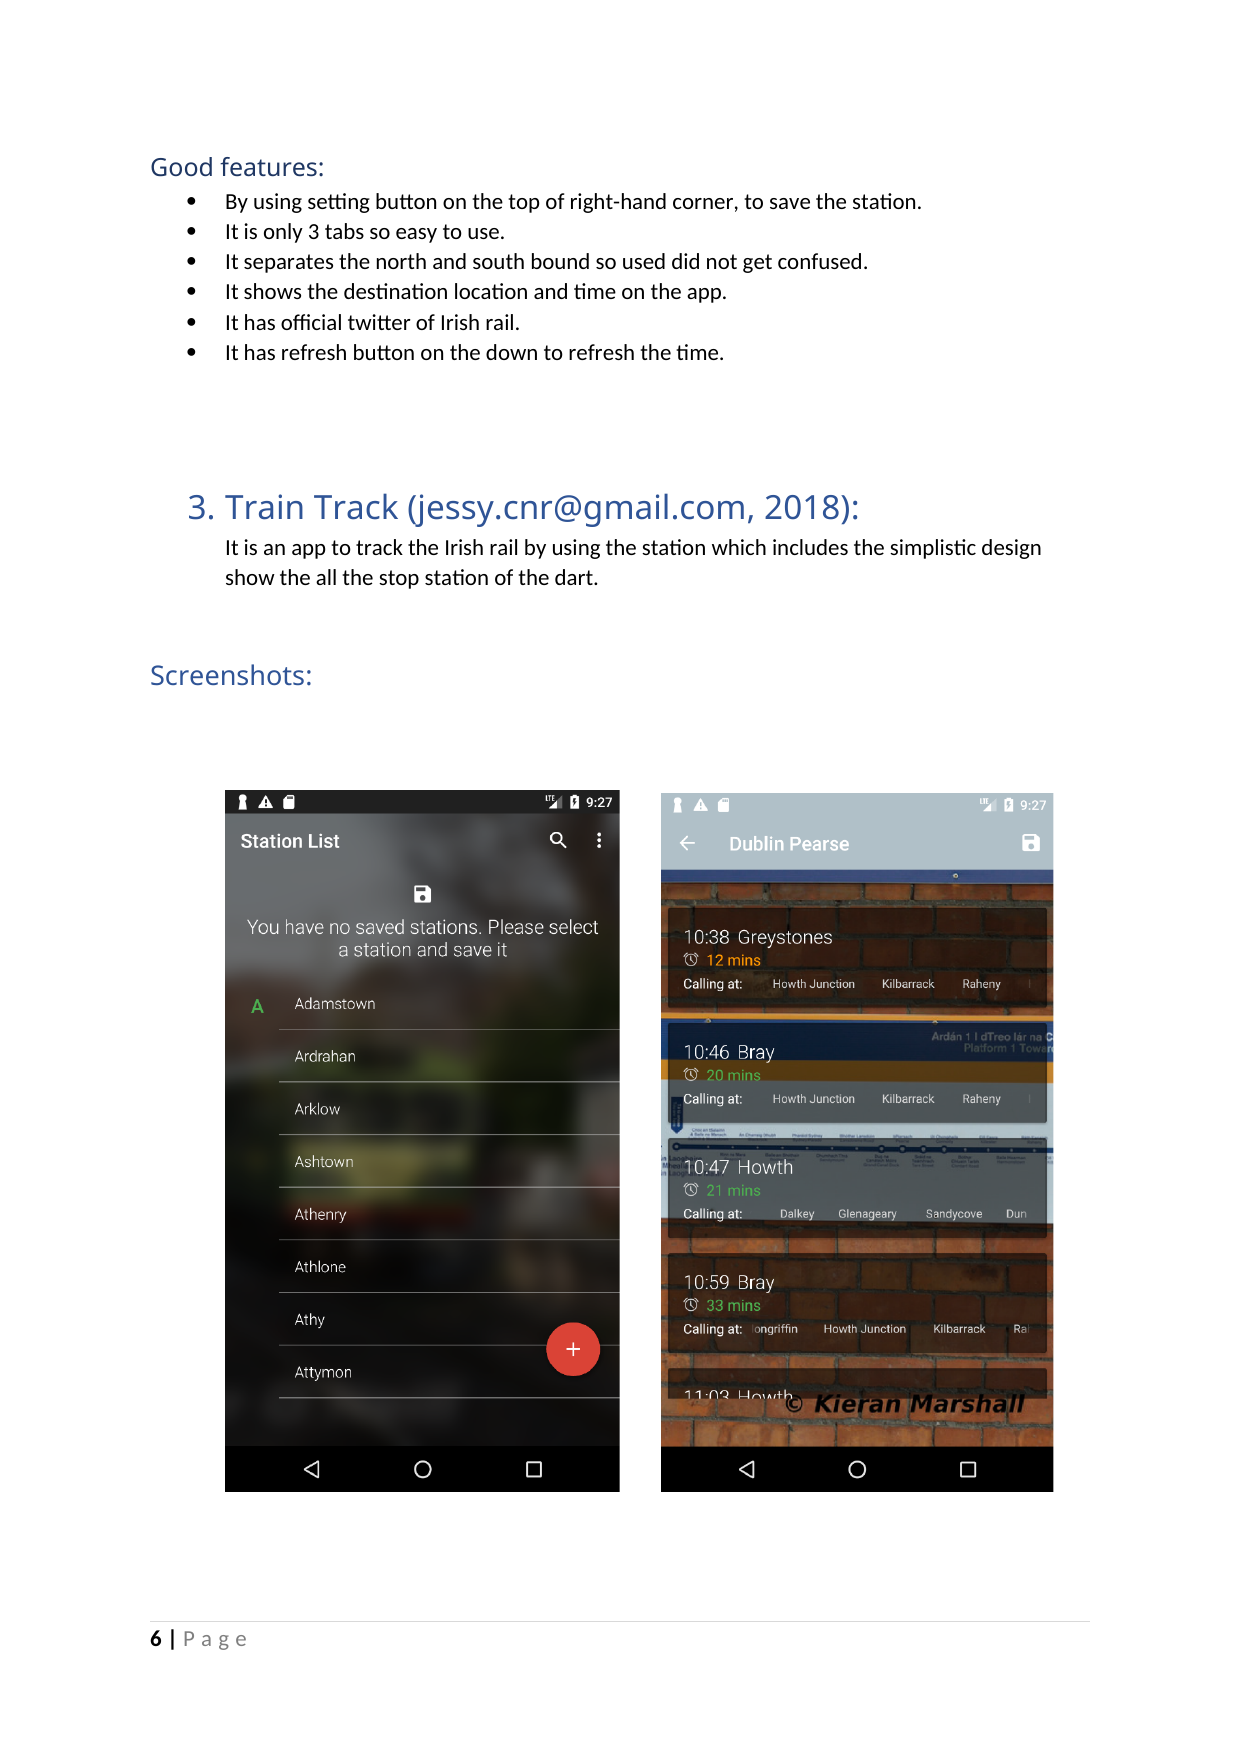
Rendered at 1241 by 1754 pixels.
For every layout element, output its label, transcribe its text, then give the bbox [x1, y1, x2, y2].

picture [661, 793, 1054, 1492]
list It has refresh button on the down to refresh the time. [187, 338, 1090, 366]
picture [225, 790, 620, 1492]
subtitle Good features: [150, 150, 1090, 184]
subtitle Screenshots: [150, 657, 1090, 693]
list It is only 3 tabs so easy to use. [187, 217, 1090, 245]
list It shows the destination location and time on the app. [187, 277, 1090, 305]
list By using setting button on the top of right-hand corner, to save the station. [187, 187, 1090, 215]
text It is an app to track the Irish rail by using the station which includes the simplistic design show the all the stop station of the dart. [225, 533, 1090, 591]
subtitle Train Track: [187, 484, 1090, 529]
list It has official twitter of Irish rail. [187, 308, 1090, 336]
list It separates the north and south bound so used did not get confused. [187, 247, 1090, 275]
